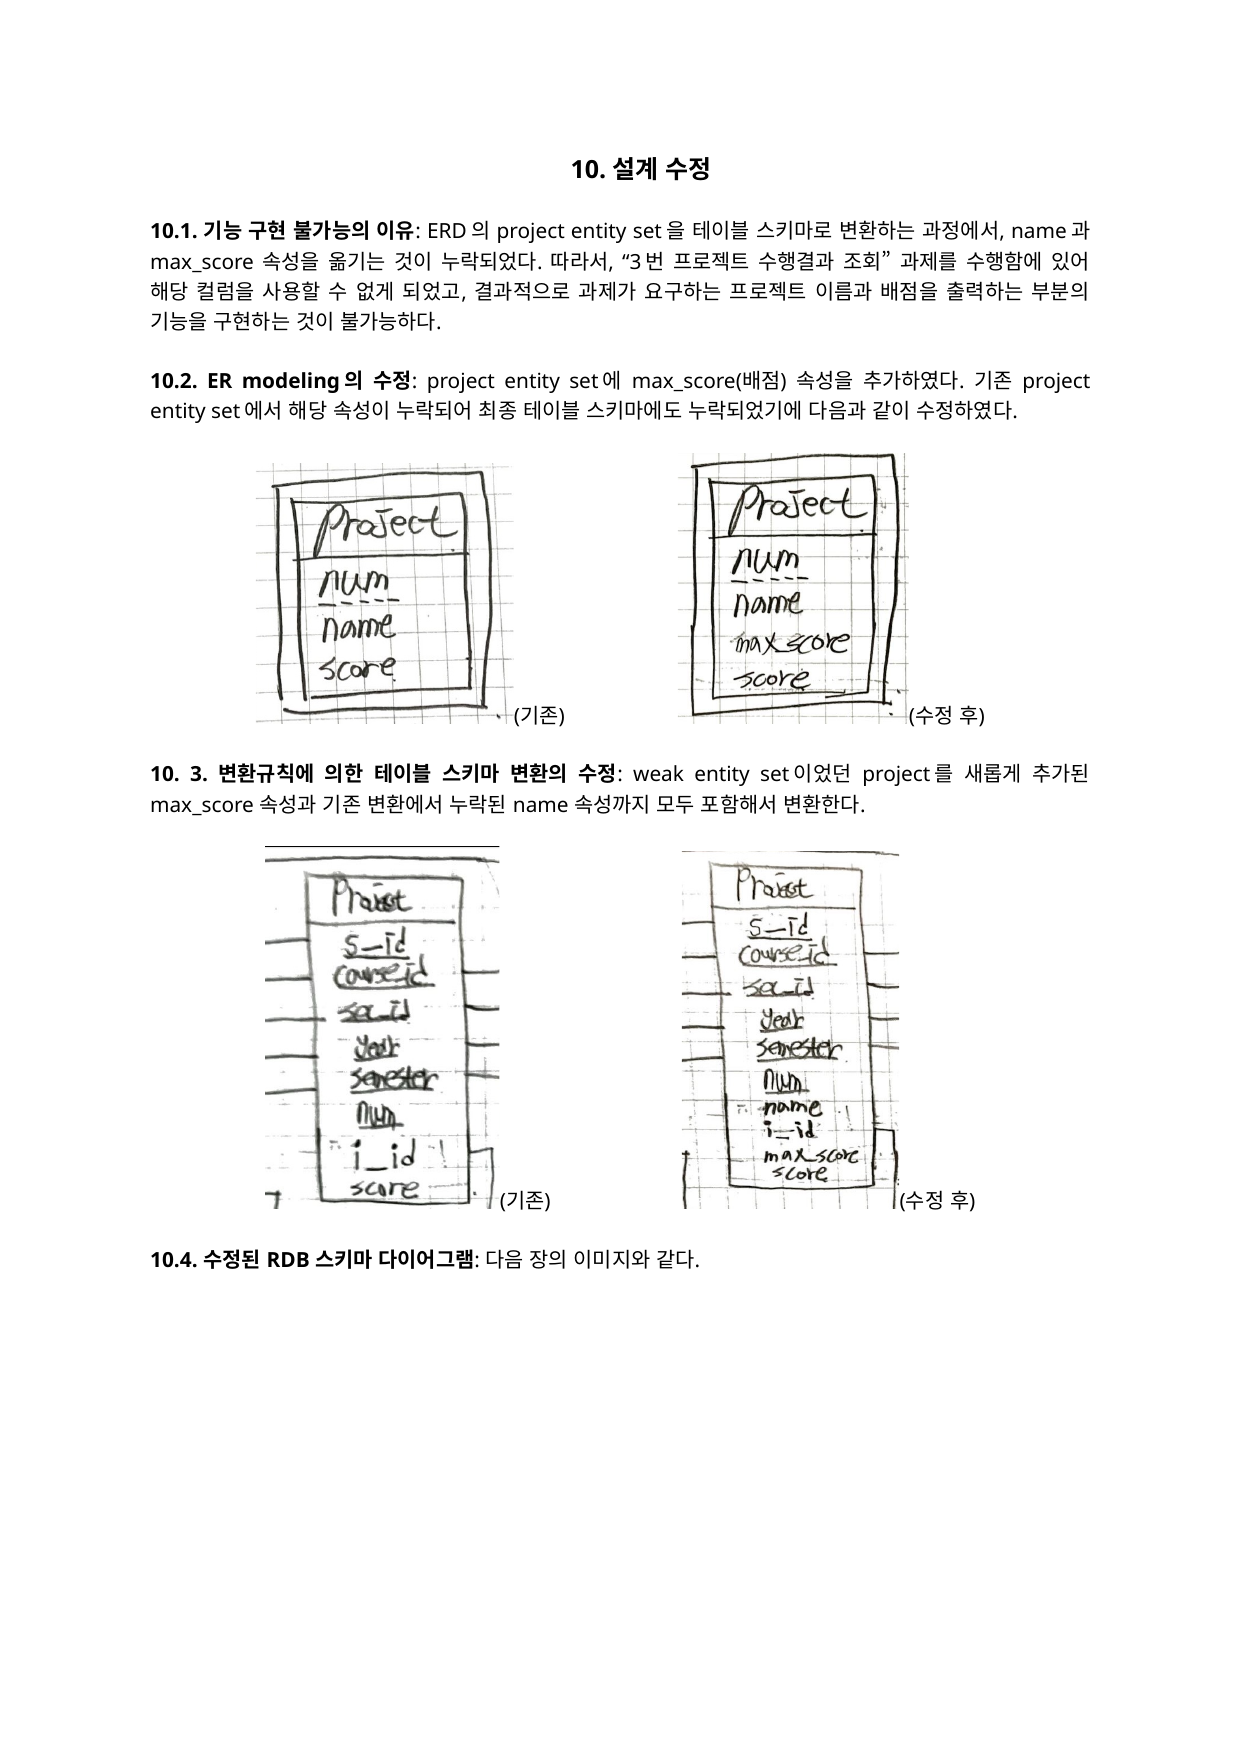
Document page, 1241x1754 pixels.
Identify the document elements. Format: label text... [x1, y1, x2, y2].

picture [255, 463, 514, 724]
text 10.1. 기능 구현 불가능의 이유: ERD의 project entity set을 테이블 스키마로 변환하는 과정에서, name과 max_score 속성을 옮기는 것이 누락되었다. 따라서, “3번 프로젝트 수행결과 조회” 과제를 수행함에 있어 해당 컬럼을 사용할 수 없게 되었고, 결과적으로 과제가 요구하는 프로젝트 이름과 배점을 출력하는 부분의 기능을 구현하는 것이 불가능하다. [150, 215, 1090, 336]
text 10.2. ER modeling의 수정: project entity set에 max_score(배점) 속성을 추가하였다. 기존 project entity set에서 해당 속성이 누락되어 최종 테이블 스키마에도 누락되었기에 다음과 같이 수정하였다. [150, 364, 1090, 425]
picture [265, 846, 500, 1209]
text 10.4. 수정된 RDB 스키마 다이어그램: 다음 장의 이미지와 같다. [150, 1243, 1090, 1274]
picture [681, 851, 900, 1209]
text 10. 설계 수정 [192, 150, 1090, 186]
picture [677, 453, 909, 724]
text 10. 3. 변환규칙에 의한 테이블 스키마 변환의 수정: weak entity set이었던 project를 새롭게 추가된 max_score 속성과 기존 변환에서 누락된 name 속성까지 모두 포함해서 변환한다. [150, 758, 1090, 818]
